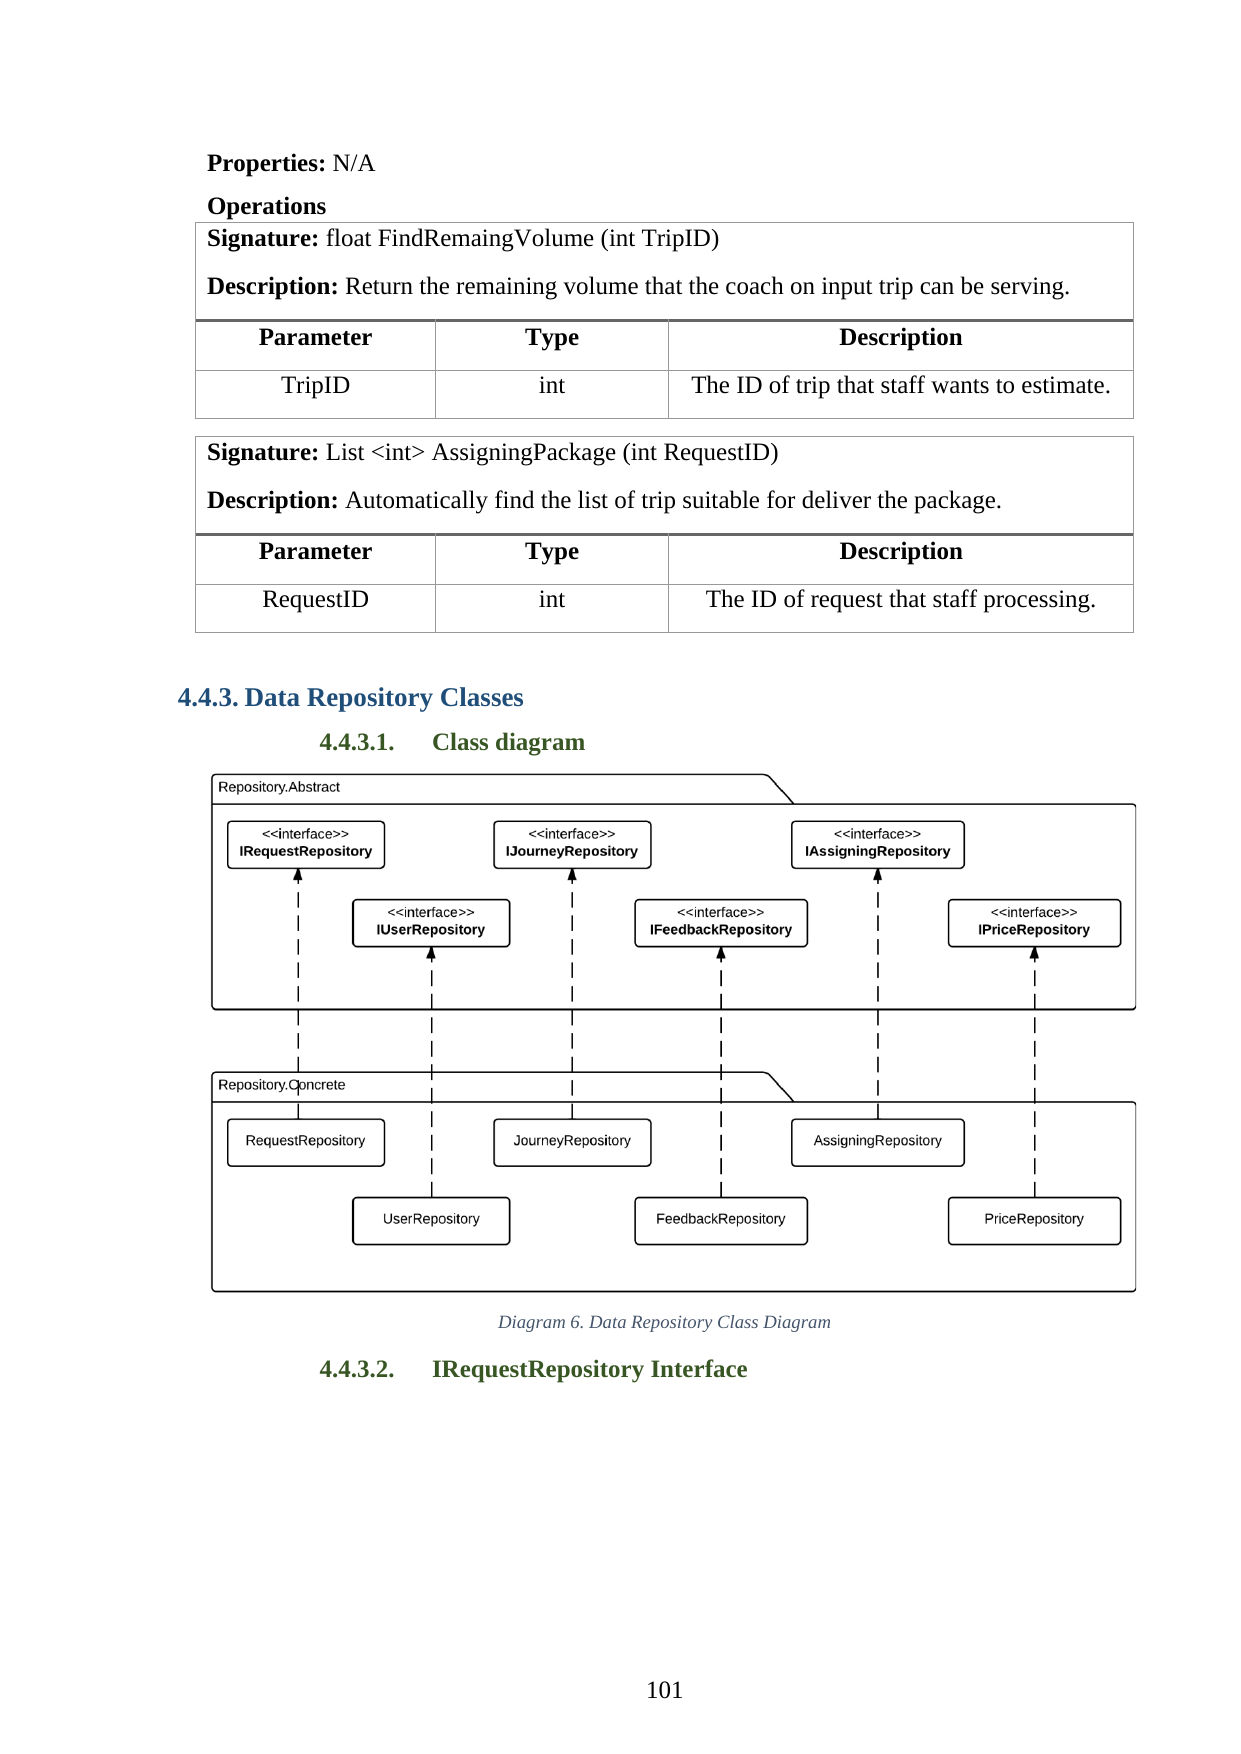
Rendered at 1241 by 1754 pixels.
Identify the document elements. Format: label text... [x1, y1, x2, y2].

table_cell Type [436, 536, 668, 583]
table_cell TripID [196, 371, 435, 418]
table_cell Description [669, 536, 1133, 583]
subtitle Class diagram [319, 727, 1122, 756]
table_cell The ID of trip that staff wants to estimate. [669, 371, 1133, 418]
picture [206, 770, 1137, 1293]
subtitle IRequestRepository Interface [319, 1354, 1122, 1382]
table_cell The ID of request that staff processing. [669, 585, 1133, 632]
table_cell Description [669, 322, 1133, 369]
subtitle Data Repository Classes [239, 681, 1122, 712]
table_cell int [436, 585, 668, 632]
table_header Signature: List <int> AssigningPackage (int RequestID) Description: Automatically find the list of trip suitable for deliver the package. [196, 437, 1133, 533]
table_header Signature: float FindRemaingVolume (int TripID) Description: Return the remaining volume that the coach on input trip can be serving. [196, 223, 1133, 319]
table_cell Parameter [196, 322, 435, 369]
text Operations [207, 191, 1122, 220]
table_cell int [436, 371, 668, 418]
table_cell Type [436, 322, 668, 369]
text Properties: N/A [207, 148, 1122, 176]
table_cell Parameter [196, 536, 435, 583]
text Diagram 6. Data Repository Class Diagram [207, 1311, 1122, 1333]
table_cell RequestID [196, 585, 435, 632]
